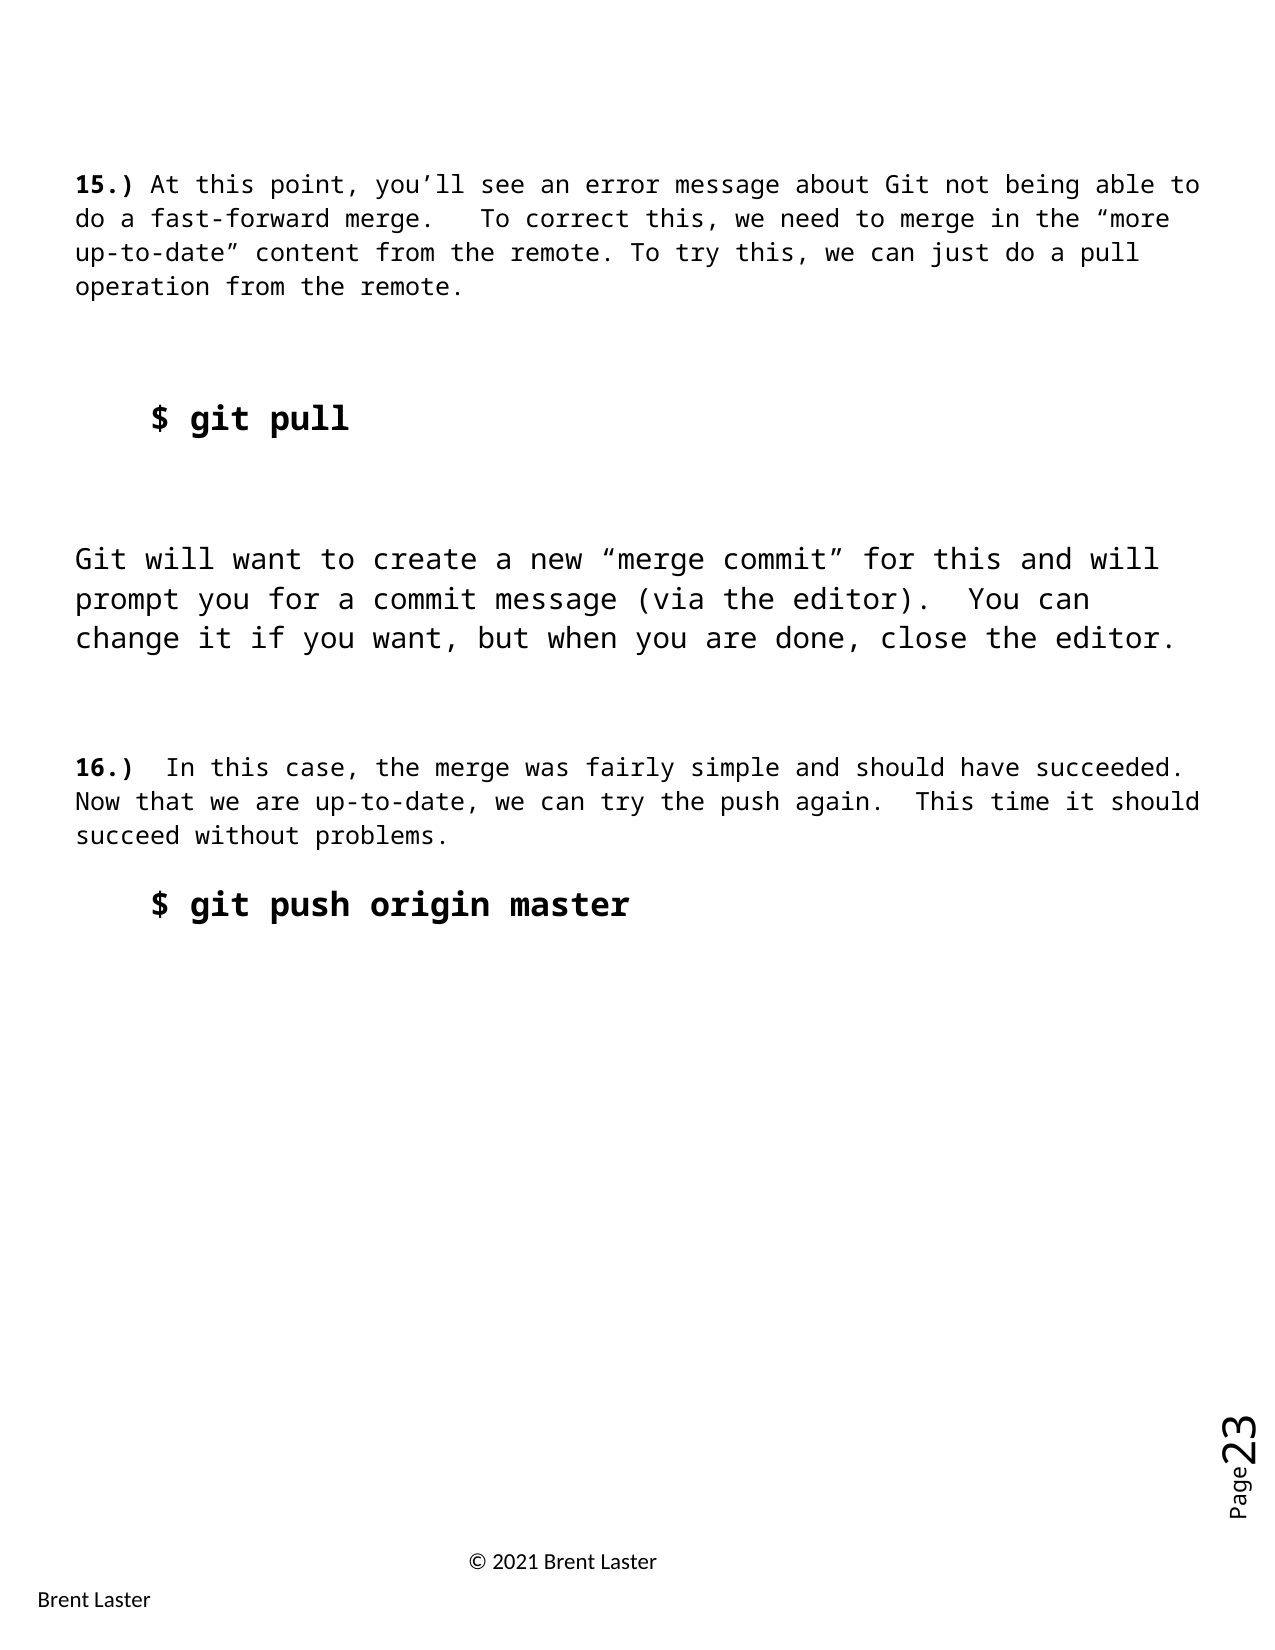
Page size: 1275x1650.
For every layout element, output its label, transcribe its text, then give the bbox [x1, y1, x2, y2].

subtitle 16.) In this case, the merge was fairly simple and should have succeeded. Now that we are up-to-date, we can try the push again. This time it should succeed without problems. [75, 750, 1200, 852]
subtitle 15.) At this point, you’ll see an error message about Git not being able to do a fast-forward merge. To correct this, we need to merge in the “more up-to-date” content from the remote. To try this, we can just do a pull operation from the remote. [75, 166, 1200, 302]
subtitle Git will want to create a new “merge commit” for this and will prompt you for a commit message (via the editor). You can change it if you want, but when you are done, close the editor. [75, 538, 1200, 657]
text $ git push origin master [150, 881, 1200, 927]
subtitle $ git pull [150, 395, 1200, 440]
